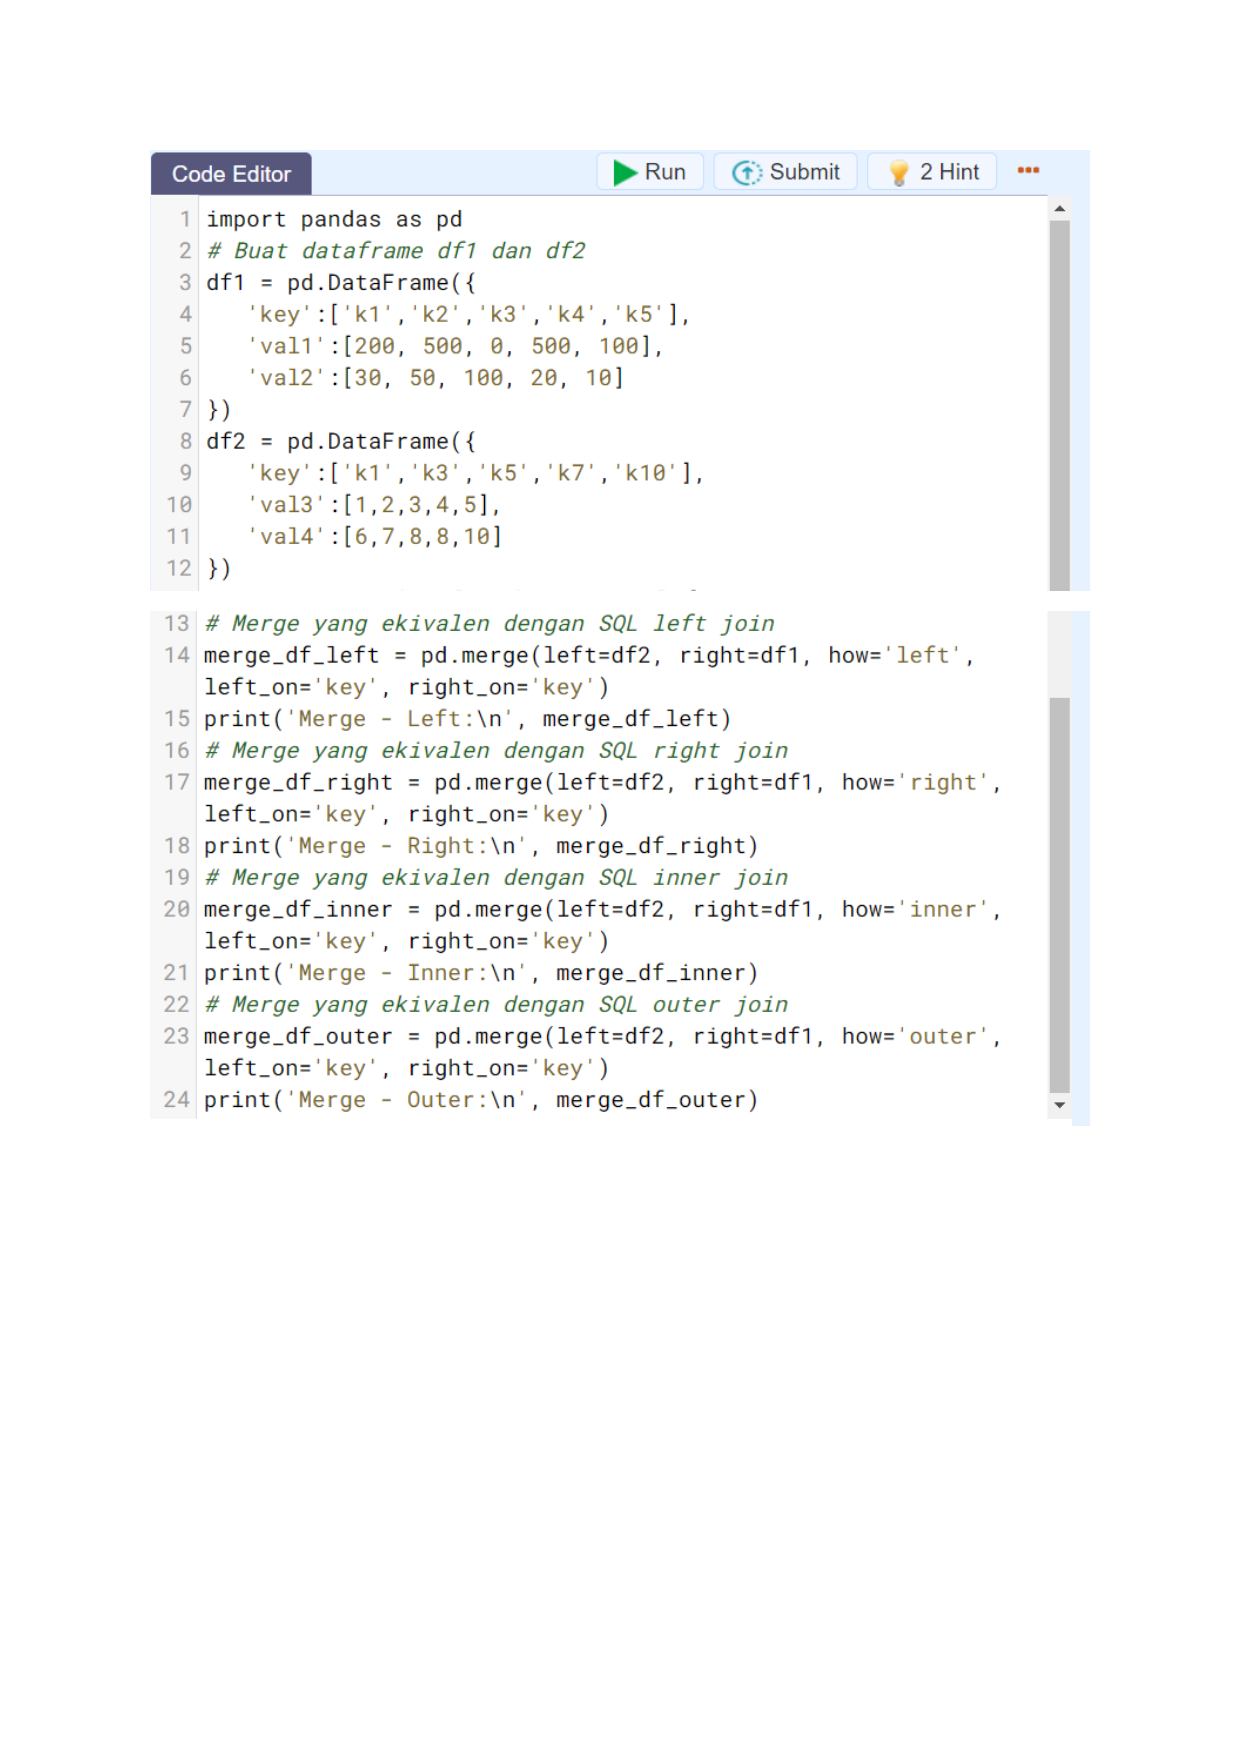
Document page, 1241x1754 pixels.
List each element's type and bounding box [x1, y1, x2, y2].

picture [150, 150, 1091, 591]
picture [150, 611, 1091, 1126]
